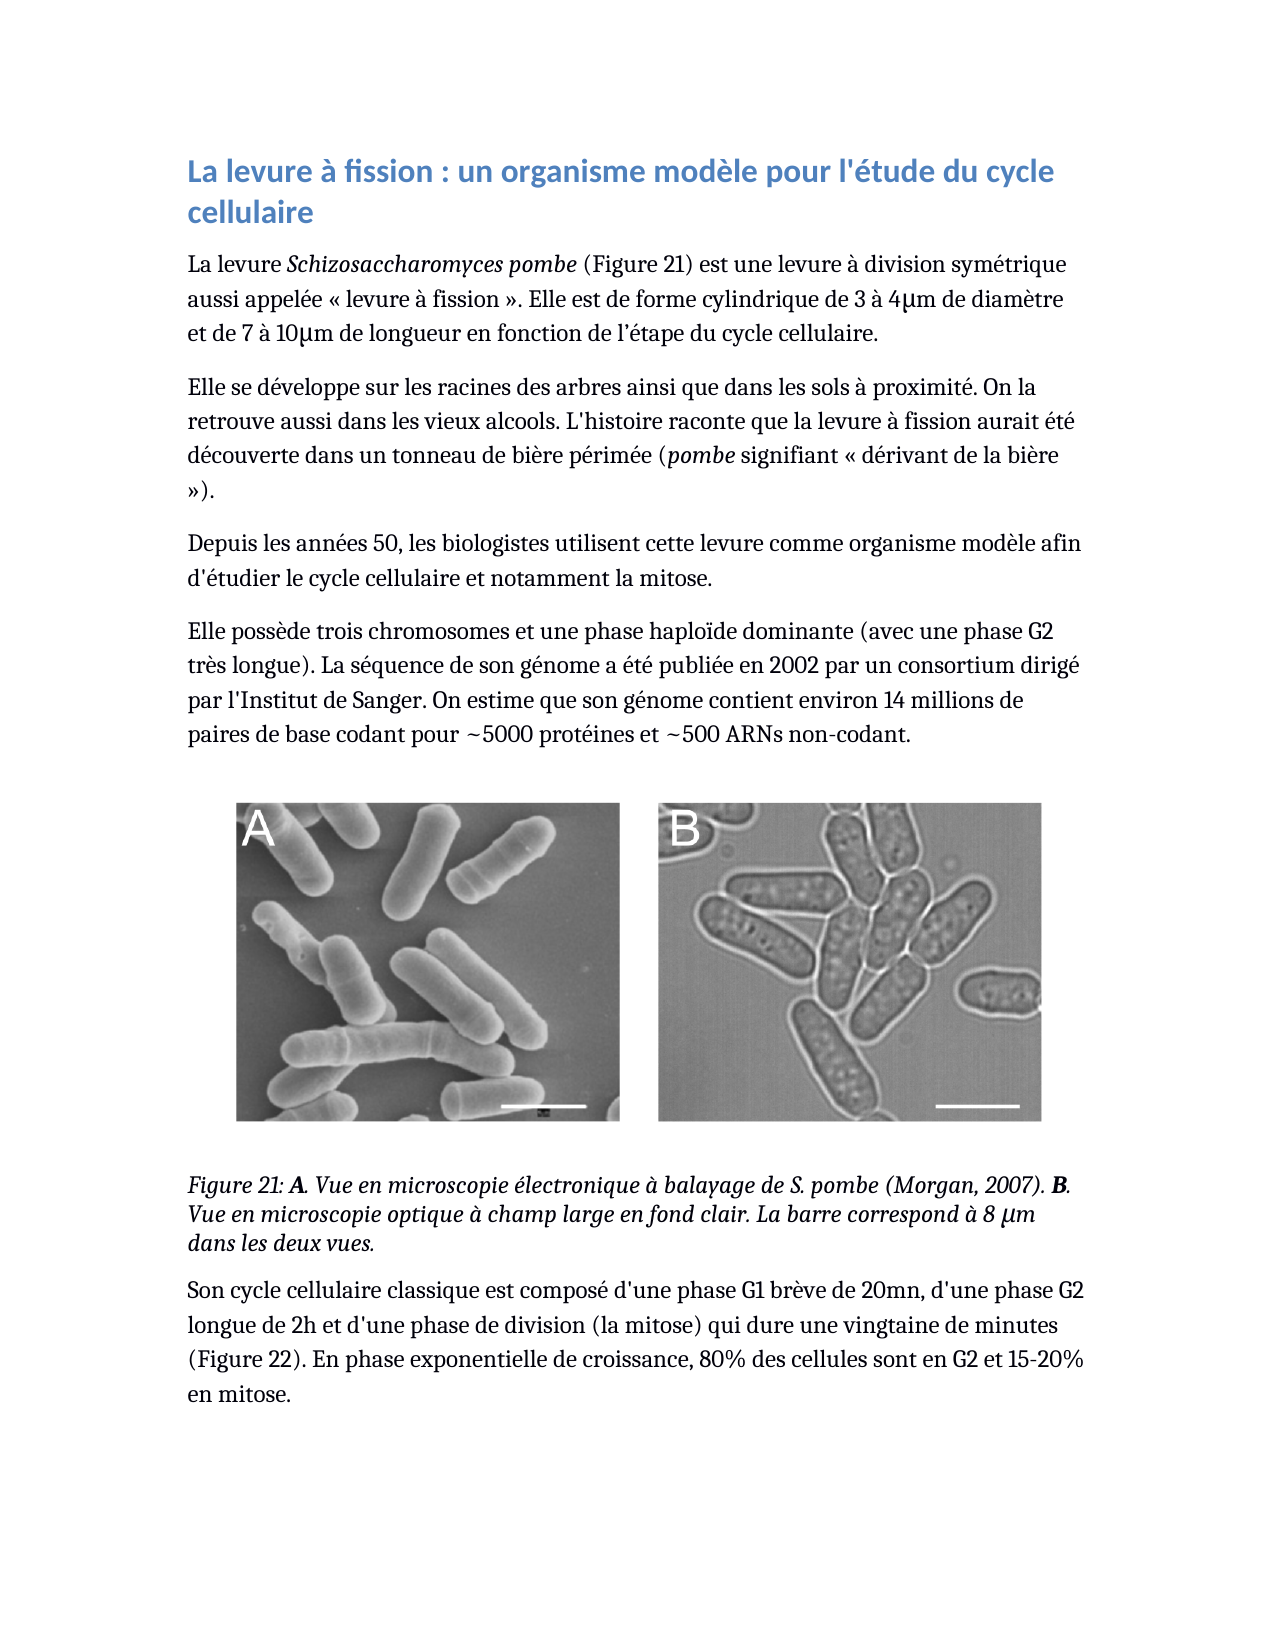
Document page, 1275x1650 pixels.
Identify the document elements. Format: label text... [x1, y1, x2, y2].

picture [206, 773, 1071, 1151]
text La levure Schizosaccharomyces pombe (Figure 21) est une levure à division symétrique aussi appelée « levure à fission ». Elle est de forme cylindrique de 3 à 4μm de diamètre et de 7 à 10μm de longueur en fonction de l’étape du cycle cellulaire. [187, 250, 1087, 348]
text Elle se développe sur les racines des arbres ainsi que dans les sols à proximité. On la retrouve aussi dans les vieux alcools. L'histoire raconte que la levure à fission aurait été découverte dans un tonneau de bière périmée (pombe signifiant « dérivant de la bière »). [187, 372, 1087, 504]
text Elle possède trois chromosomes et une phase haploïde dominante (avec une phase G2 très longue). La séquence de son génome a été publiée en 2002 par un consortium dirigé par l'Institut de Sanger. On estime que son génome contient environ 14 millions de paires de base codant pour ~5000 protéines et ~500 ARNs non-codant. [187, 617, 1087, 749]
text Figure 21: A. Vue en microscopie électronique à balayage de S. pombe (Morgan, 2007). B. Vue en microscopie optique à champ large en fond clair. La barre correspond à 8 μm dans les deux vues. [187, 1171, 1087, 1258]
text Depuis les années 50, les biologistes utilisent cette levure comme organisme modèle afin d'étudier le cycle cellulaire et notamment la mitose. [187, 529, 1087, 592]
text Son cycle cellulaire classique est composé d'une phase G1 brève de 20mn, d'une phase G2 longue de 2h et d'une phase de division (la mitose) qui dure une vingtaine de minutes (Figure 22). En phase exponentielle de croissance, 80% des cellules sont en G2 et 15-20% en mitose. [187, 1276, 1087, 1408]
subtitle La levure à fission : un organisme modèle pour l'étude du cycle cellulaire [187, 150, 1087, 231]
